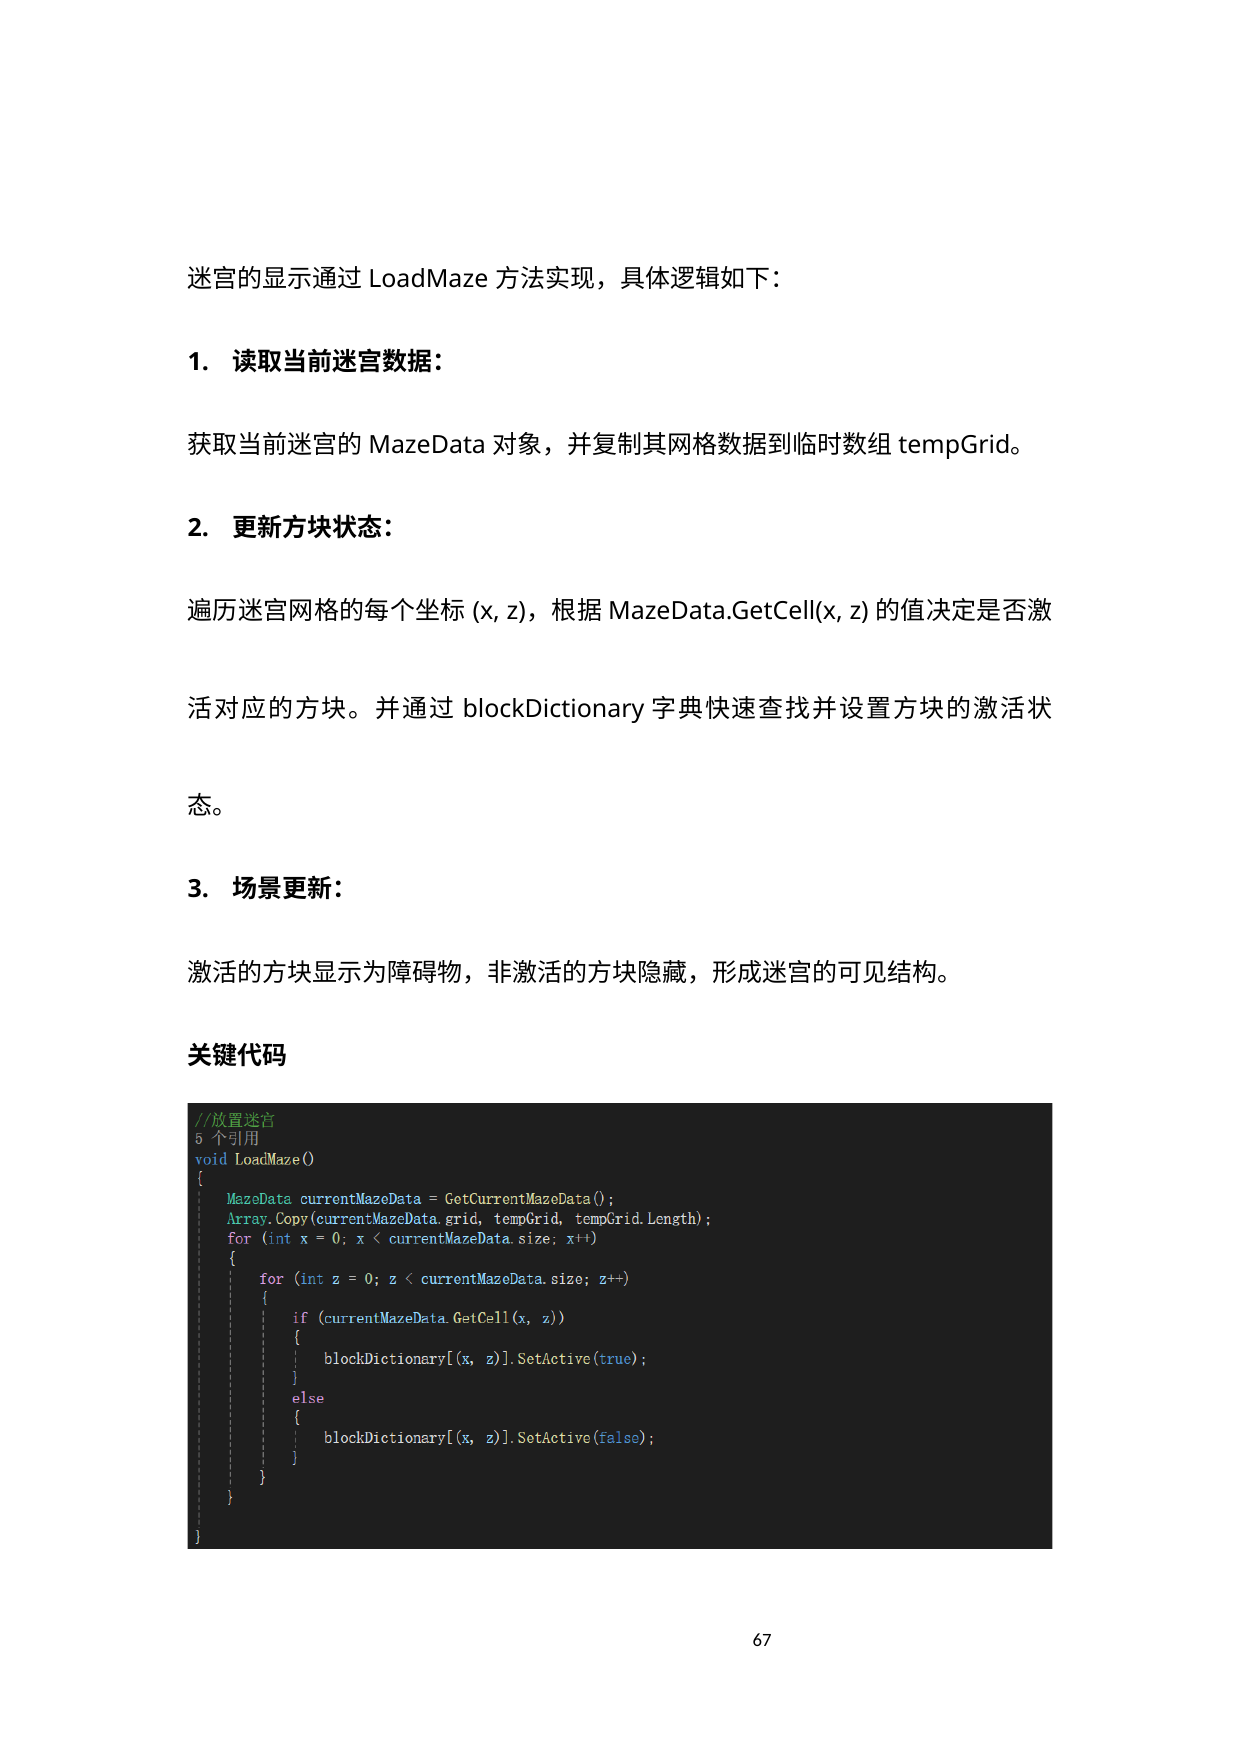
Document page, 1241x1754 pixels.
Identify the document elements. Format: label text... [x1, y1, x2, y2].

text 获取当前迷宫的 MazeData 对象，并复制其网格数据到临时数组 tempGrid。 [187, 410, 1053, 475]
text 激活的方块显示为障碍物，非激活的方块隐藏，形成迷宫的可见结构。 [187, 938, 1053, 1003]
text 关键代码 [187, 1021, 1053, 1086]
text 迷宫的显示通过 LoadMaze 方法实现，具体逻辑如下： [187, 244, 1053, 309]
list 读取当前迷宫数据： [187, 327, 1053, 392]
text 遍历迷宫网格的每个坐标 (x, z)，根据 MazeData.GetCell(x, z) 的值决定是否激活对应的方块。并通过 blockDictionary 字典快速查找并设置方块的激活状态。 [187, 576, 1053, 836]
picture [187, 1103, 1053, 1549]
list 更新方块状态： [187, 493, 1053, 558]
list 场景更新： [187, 854, 1053, 919]
